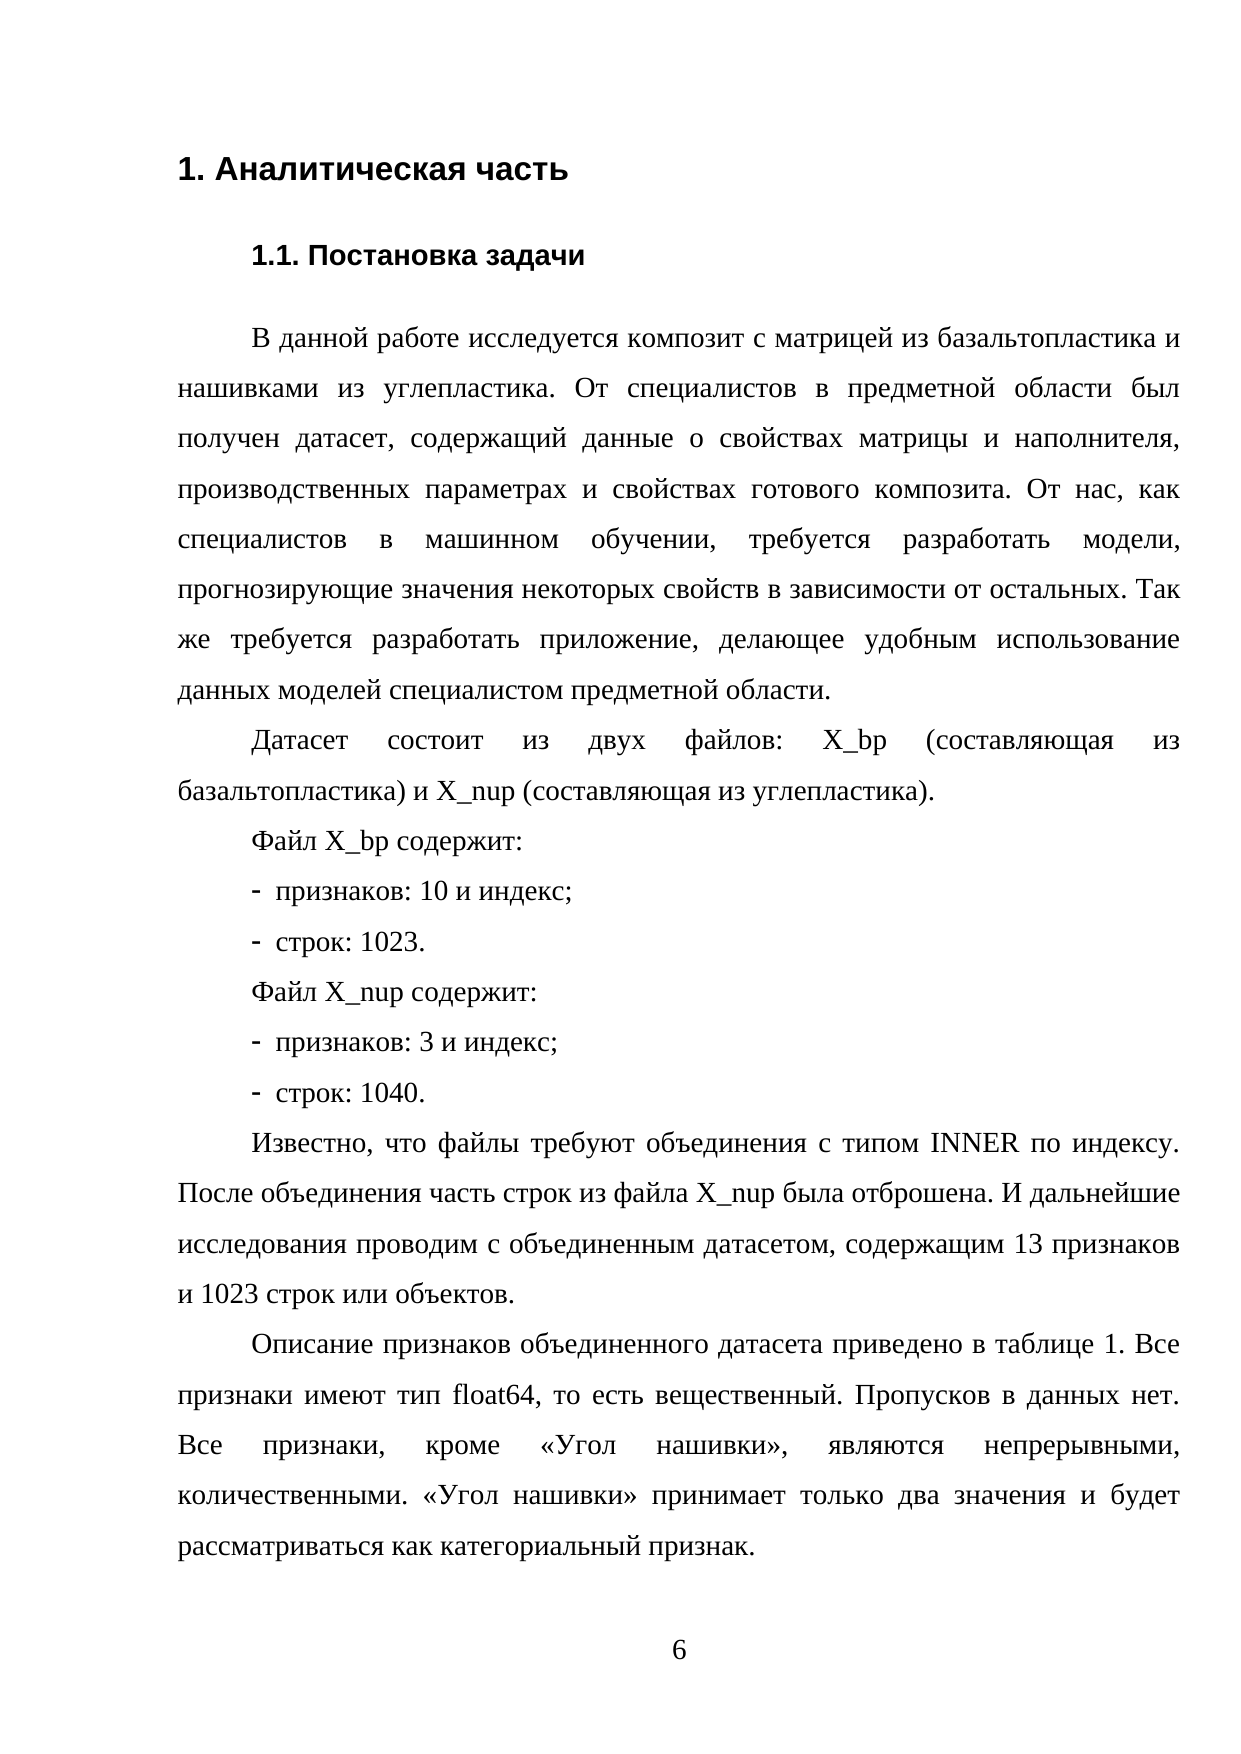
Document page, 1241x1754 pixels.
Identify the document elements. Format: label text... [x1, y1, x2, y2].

list признаков: 10 и индекс; [195, 873, 1181, 907]
subtitle 1.1. Постановка задачи [177, 238, 1181, 272]
text Датасет состоит из двух файлов: X_bp (составляющая из базальтопластика) и Х_nup (составляющая из углепластика). [177, 722, 1181, 806]
list признаков: 3 и индекс; [195, 1024, 1181, 1058]
list строк: 1023. [195, 924, 1181, 957]
text Известно, что файлы требуют объединения с типом INNER по индексу. После объединения часть строк из файла X_nup была отброшена. И дальнейшие исследования проводим с объединенным датасетом, содержащим 13 признаков и 1023 строк или объектов. [177, 1125, 1181, 1310]
text В данной работе исследуется композит с матрицей из базальтопластика и нашивками из углепластика. От специалистов в предметной области был получен датасет, содержащий данные о свойствах матрицы и наполнителя, производственных параметрах и свойствах готового композита. От нас, как специалистов в машинном обучении, требуется разработать модели, прогнозирующие значения некоторых свойств в зависимости от остальных. Так же требуется разработать приложение, делающее удобным использование данных моделей специалистом предметной области. [177, 320, 1181, 706]
text Описание признаков объединенного датасета приведено в таблице 1. Все признаки имеют тип float64, то есть вещественный. Пропусков в данных нет. Все признаки, кроме «Угол нашивки», являются непрерывными, количественными. «Угол нашивки» принимает только два значения и будет рассматриваться как категориальный признак. [177, 1326, 1181, 1561]
text Файл X_bp содержит: [177, 823, 1181, 856]
text Файл X_nup содержит: [177, 974, 1181, 1008]
list строк: 1040. [195, 1075, 1181, 1108]
subtitle 1. Аналитическая часть [177, 149, 1181, 188]
